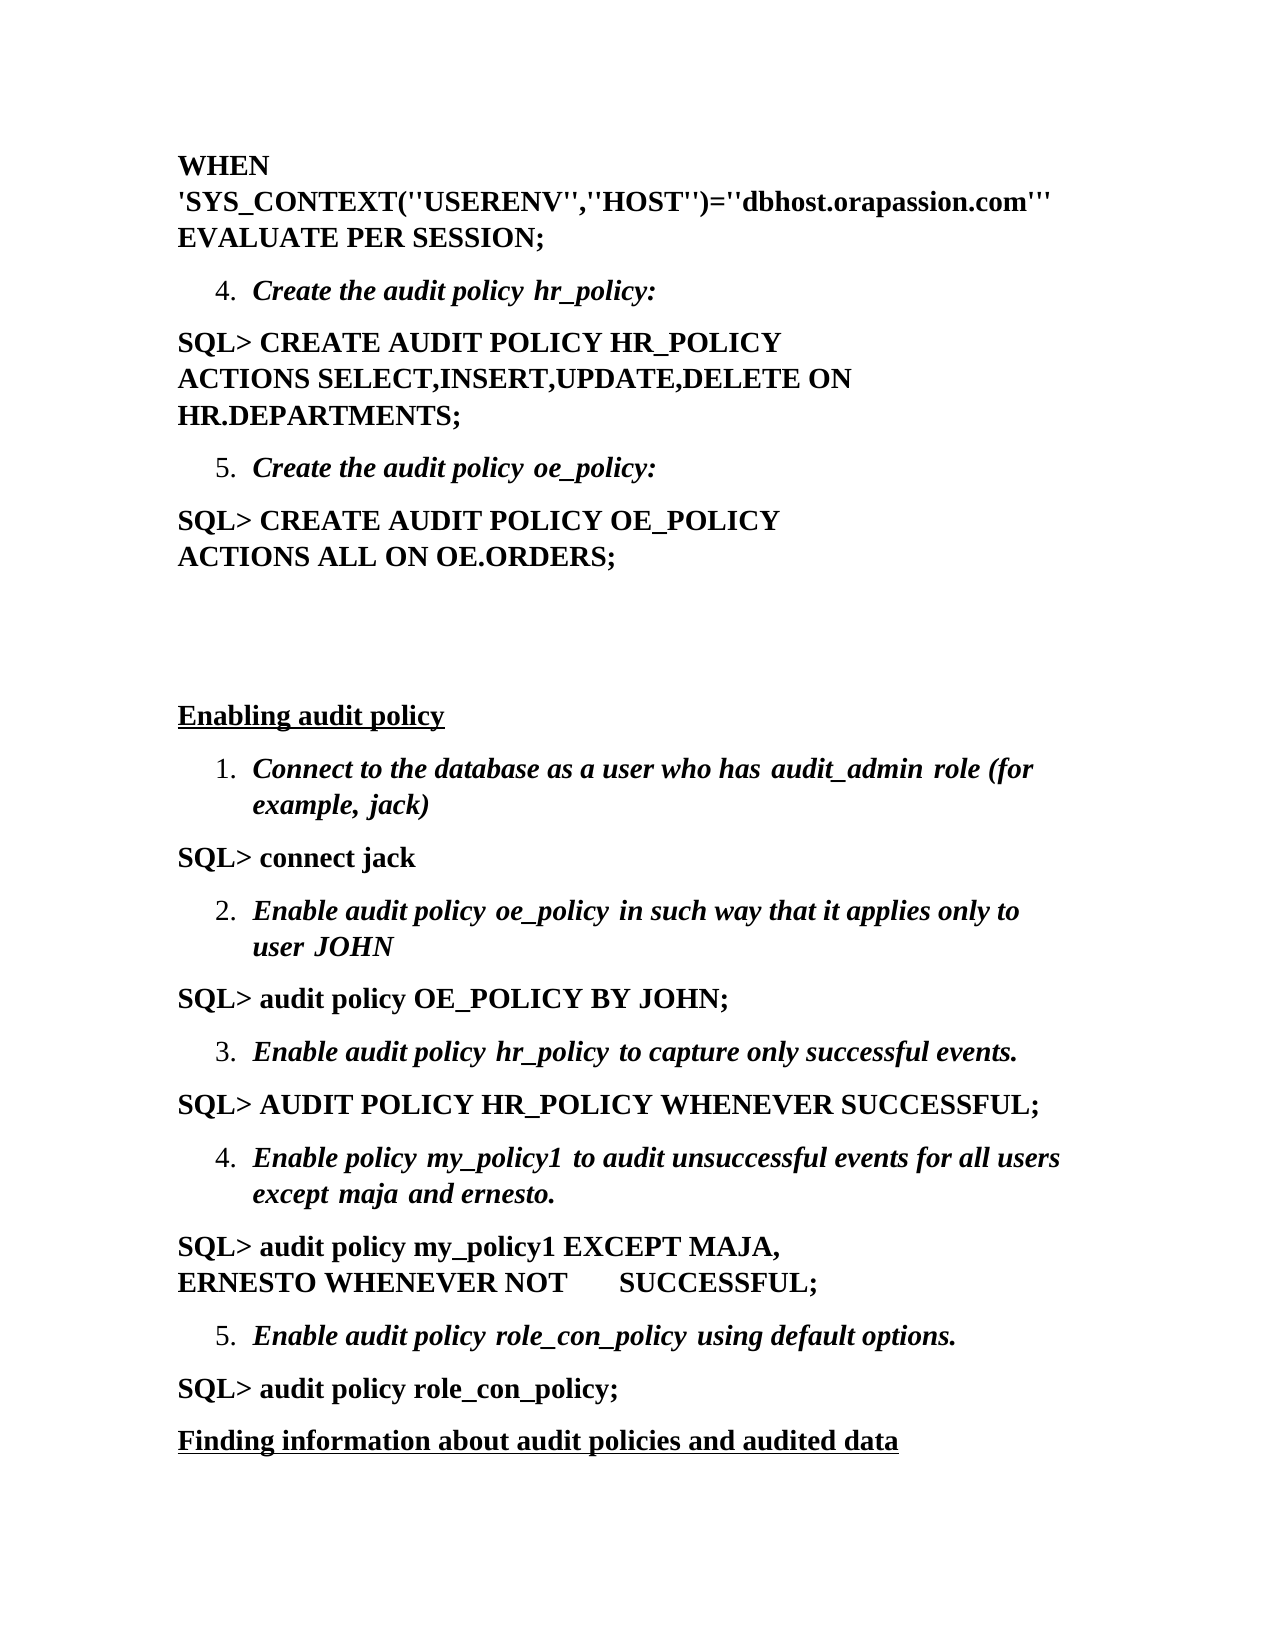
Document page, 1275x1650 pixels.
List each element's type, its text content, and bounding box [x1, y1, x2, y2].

text Enabling audit policy [177, 698, 1098, 732]
text SQL> audit policy my_policy1 EXCEPT MAJA, ERNESTO WHENEVER NOT SUCCESSFUL; [177, 1229, 1098, 1299]
list Create the audit policy hr_policy: [215, 273, 1098, 306]
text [177, 148, 1098, 253]
list Create the audit policy oe_policy: [215, 451, 1098, 484]
list Enable audit policy hr_policy to capture only successful events. [215, 1034, 1098, 1068]
text SQL> audit policy OE_POLICY BY JOHN; [177, 982, 1098, 1015]
list Enable audit policy role_con_policy using default options. [215, 1318, 1098, 1351]
text SQL> audit policy role_con_policy; [177, 1371, 1098, 1404]
text Finding information about audit policies and audited data [177, 1423, 1098, 1457]
text SQL> connect jack [177, 840, 1098, 873]
text SQL> AUDIT POLICY HR_POLICY WHENEVER SUCCESSFUL; [177, 1087, 1098, 1121]
text SQL> CREATE AUDIT POLICY OE_POLICY ACTIONS ALL ON OE.ORDERS; [177, 503, 1098, 573]
list Enable audit policy oe_policy in such way that it applies only to user JOHN [215, 893, 1098, 962]
list Connect to the database as a user who has audit_admin role (for example, jack) [215, 751, 1098, 821]
text SQL> CREATE AUDIT POLICY HR_POLICY ACTIONS SELECT,INSERT,UPDATE,DELETE ON HR.DEPARTMENTS; [177, 326, 1098, 431]
list Enable policy my_policy1 to audit unsuccessful events for all users except maja and ernesto. [215, 1140, 1098, 1210]
